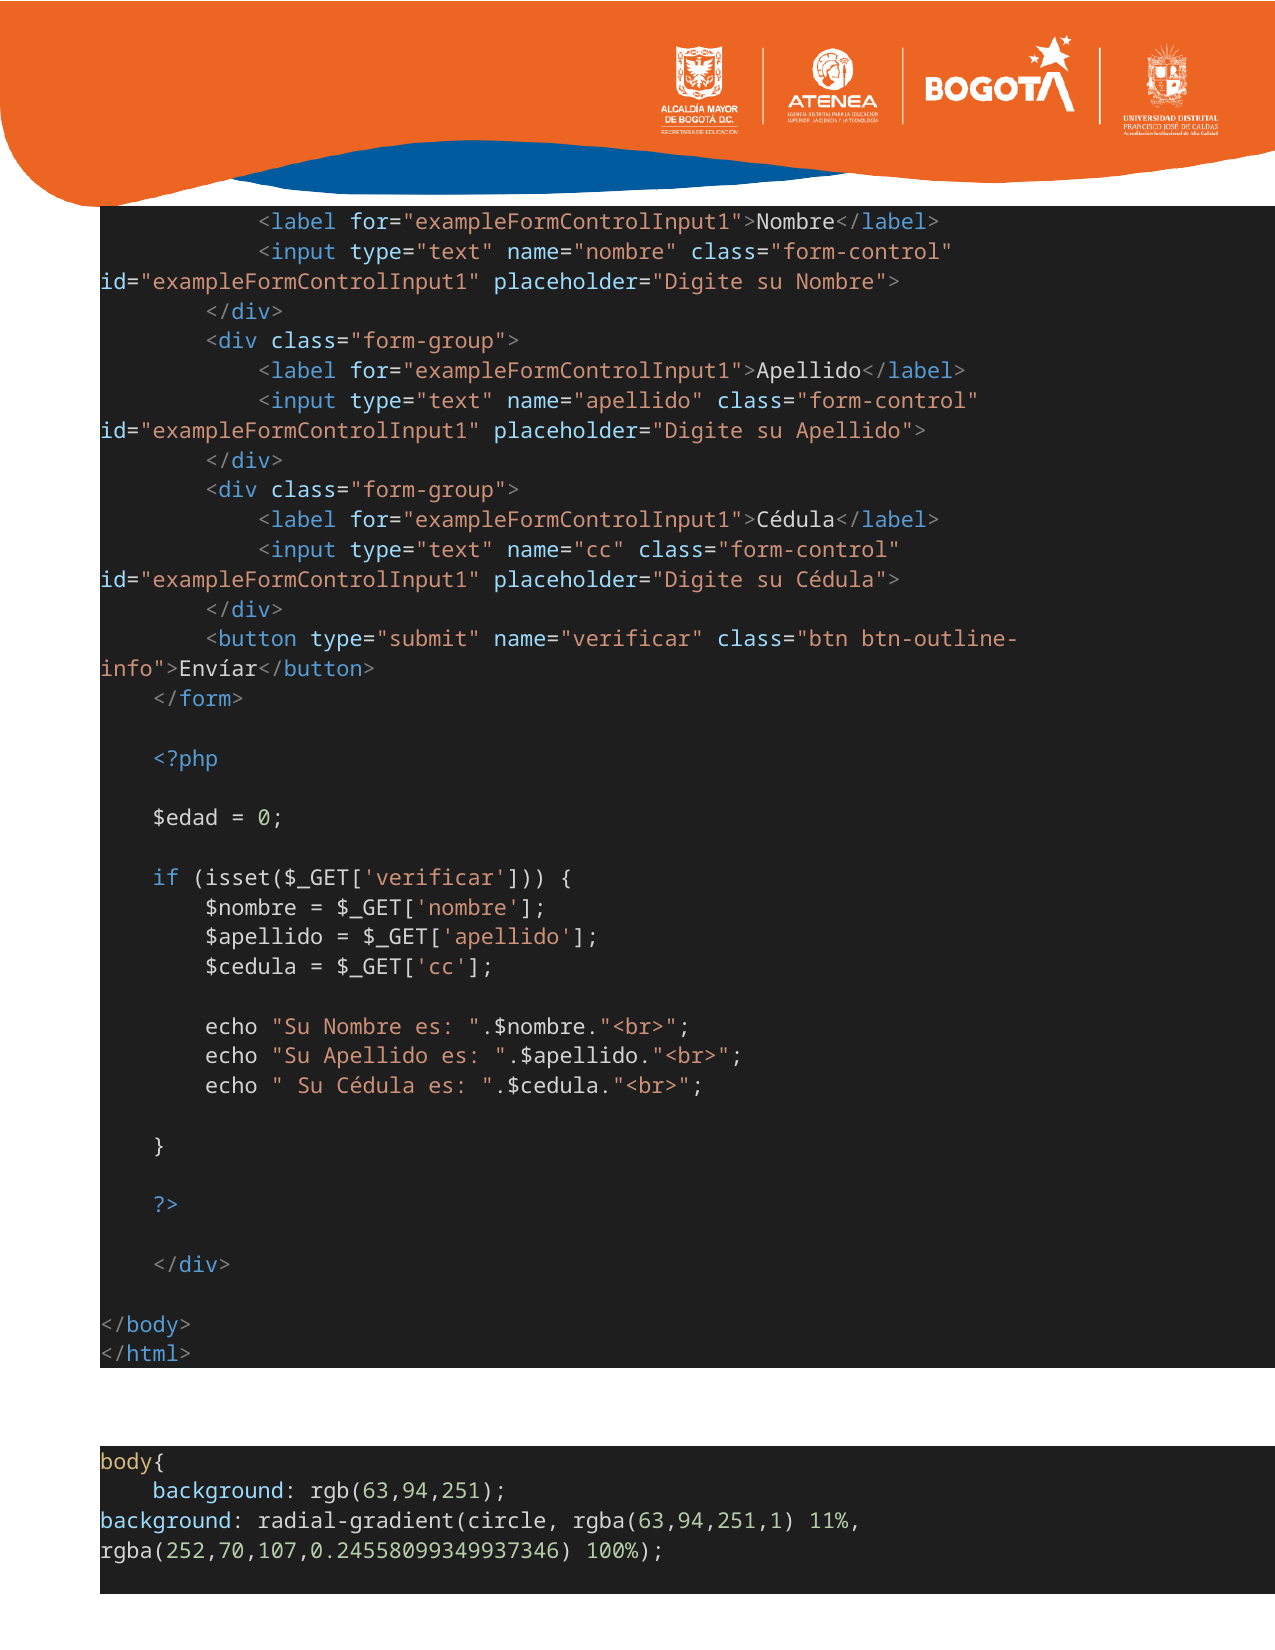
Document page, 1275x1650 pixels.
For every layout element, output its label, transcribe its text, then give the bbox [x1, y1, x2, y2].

text echo "Su Nombre es: ".$nombre."<br>"; [100, 1011, 1275, 1040]
text ?> [100, 1189, 1275, 1219]
text background: rgb(63,94,251); [100, 1475, 1275, 1505]
text <label for="exampleFormControlInput1">Apellido</label> [100, 355, 1275, 385]
text </div> [100, 1249, 1275, 1279]
picture [0, 1, 1275, 207]
text </div> [100, 593, 1275, 623]
text background: radial-gradient(circle, rgba(63,94,251,1) 11%, rgba(252,70,107,0.24558099349937346) 100%); [100, 1505, 1275, 1565]
text <input type="text" name="apellido" class="form-control" id="exampleFormControlInput1" placeholder="Digite su Apellido"> [100, 385, 1275, 444]
text $nombre = $_GET['nombre']; [100, 891, 1275, 921]
text $cedula = $_GET['cc']; [100, 951, 1275, 981]
text echo " Su Cédula es: ".$cedula."<br>"; [100, 1070, 1275, 1100]
text </form> [100, 683, 1275, 713]
text <div class="form-group"> [100, 474, 1275, 504]
text echo "Su Apellido es: ".$apellido."<br>"; [100, 1040, 1275, 1070]
text <input type="text" name="cc" class="form-control" id="exampleFormControlInput1" placeholder="Digite su Cédula"> [100, 534, 1275, 593]
text <label for="exampleFormControlInput1">Cédula</label> [100, 504, 1275, 534]
text $apellido = $_GET['apellido']; [100, 921, 1275, 951]
text $edad = 0; [100, 802, 1275, 832]
text body{ [100, 1446, 1275, 1475]
text </div> [100, 296, 1275, 325]
text <button type="submit" name="verificar" class="btn btn-outline-info">Envíar</button> [100, 623, 1275, 683]
text } [100, 1130, 1275, 1159]
text </body> [100, 1308, 1275, 1338]
text <input type="text" name="nombre" class="form-control" id="exampleFormControlInput1" placeholder="Digite su Nombre"> [100, 236, 1275, 296]
text </html> [100, 1338, 1275, 1368]
text if (isset($_GET['verificar'])) { [100, 862, 1275, 891]
text </div> [100, 444, 1275, 474]
text <label for="exampleFormControlInput1">Nombre</label> [100, 206, 1275, 236]
text <?php [100, 742, 1275, 772]
text <div class="form-group"> [100, 325, 1275, 355]
